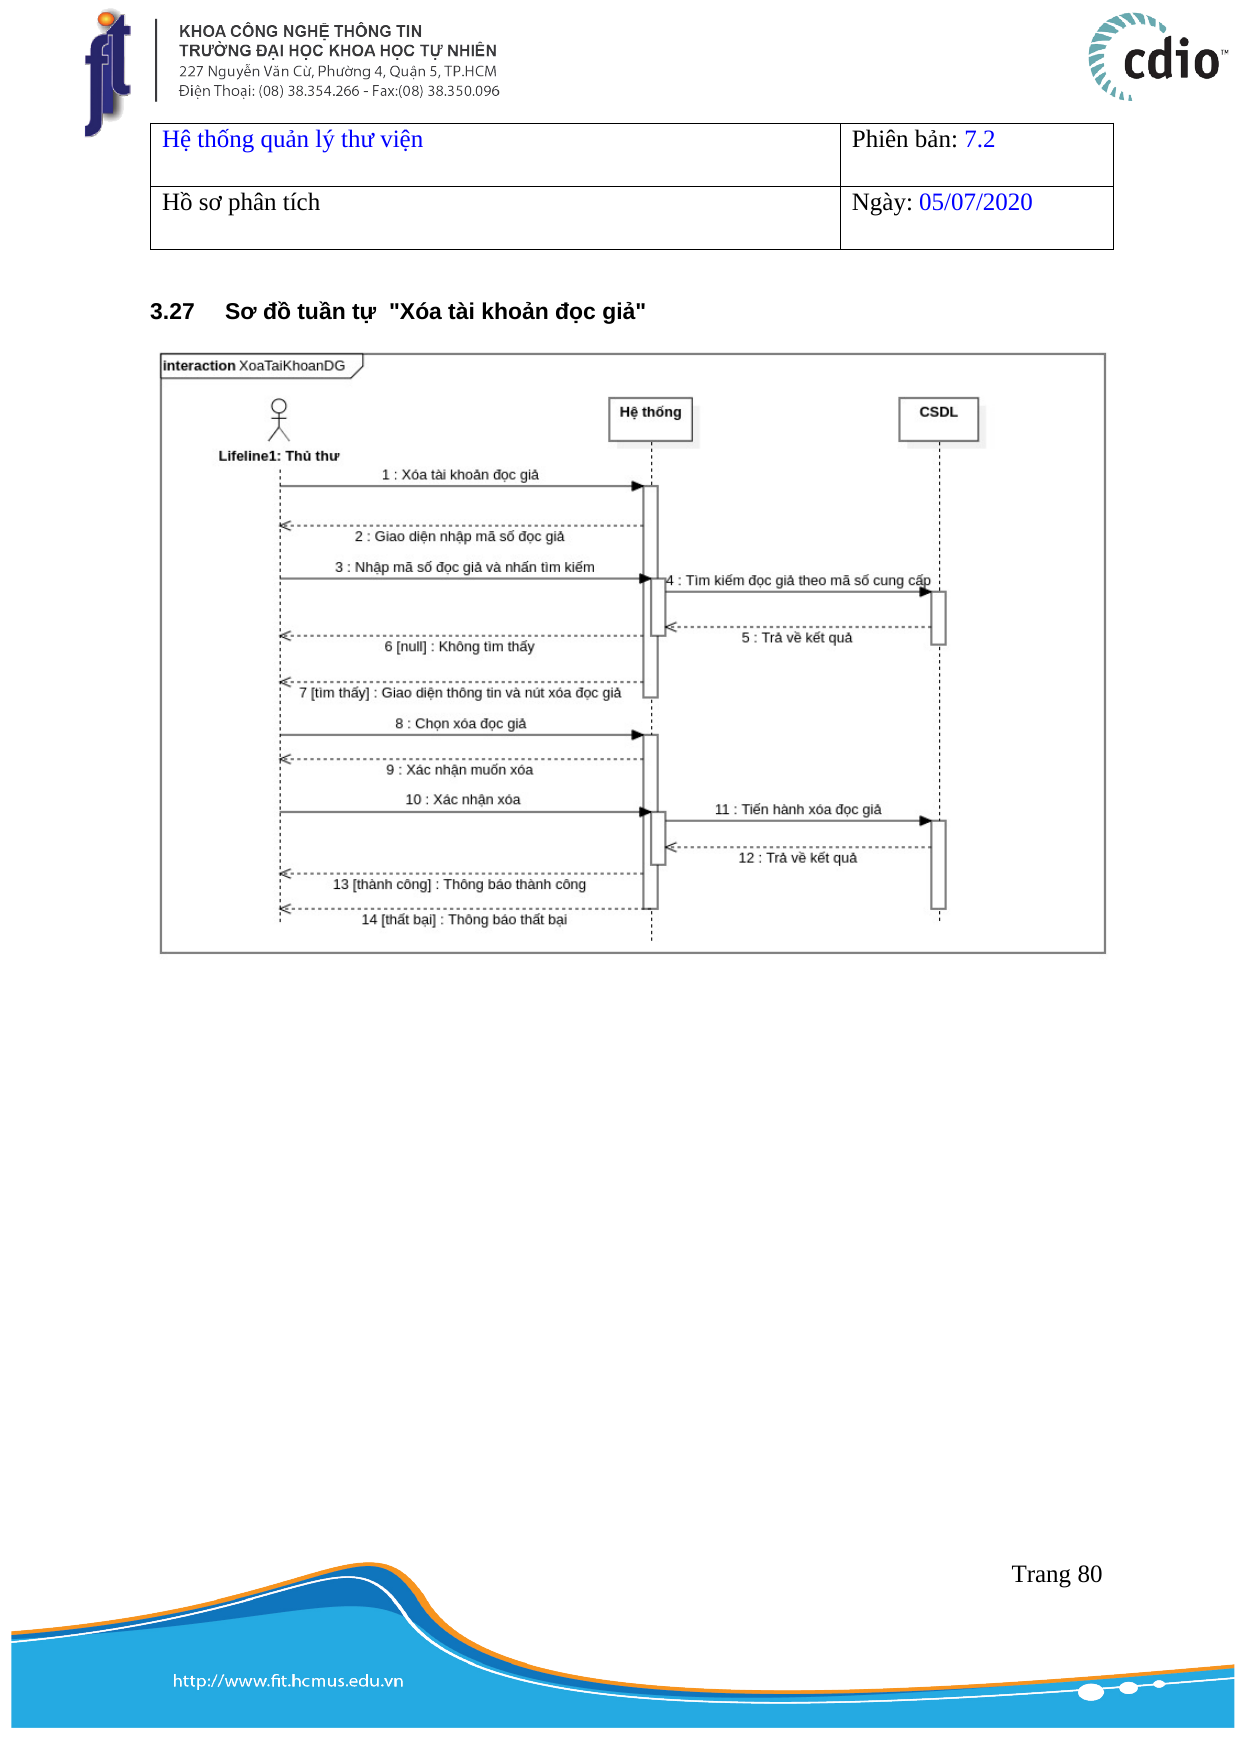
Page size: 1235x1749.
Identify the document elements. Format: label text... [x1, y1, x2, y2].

picture [61, 2, 1235, 161]
picture [11, 1558, 1235, 1728]
picture [151, 124, 840, 161]
picture [841, 124, 1113, 161]
subtitle Sơ đồ tuần tự "Xóa tài khoản đọc giả" [150, 298, 1084, 324]
picture [150, 343, 1149, 997]
